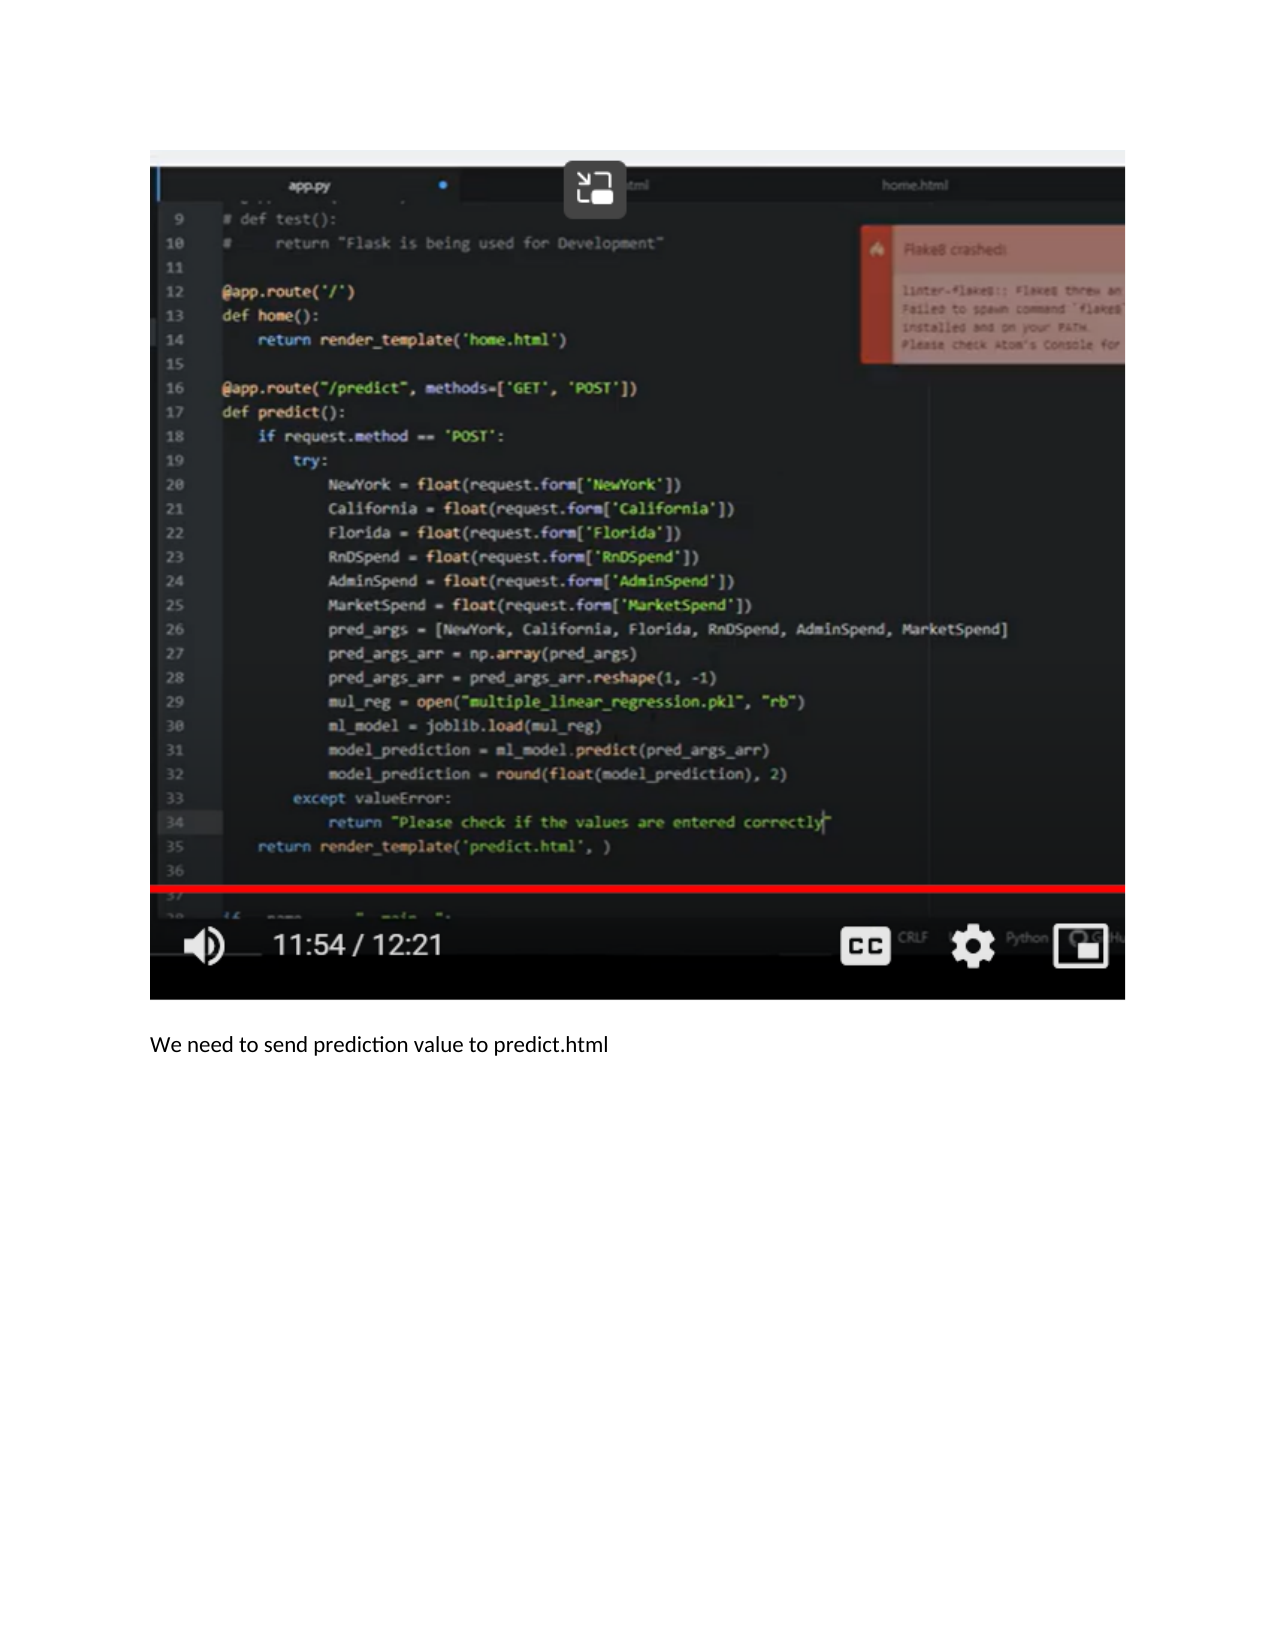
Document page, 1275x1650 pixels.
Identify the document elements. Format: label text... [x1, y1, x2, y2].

picture [150, 150, 1125, 1012]
text We need to send prediction value to predict.html [150, 1030, 1125, 1058]
